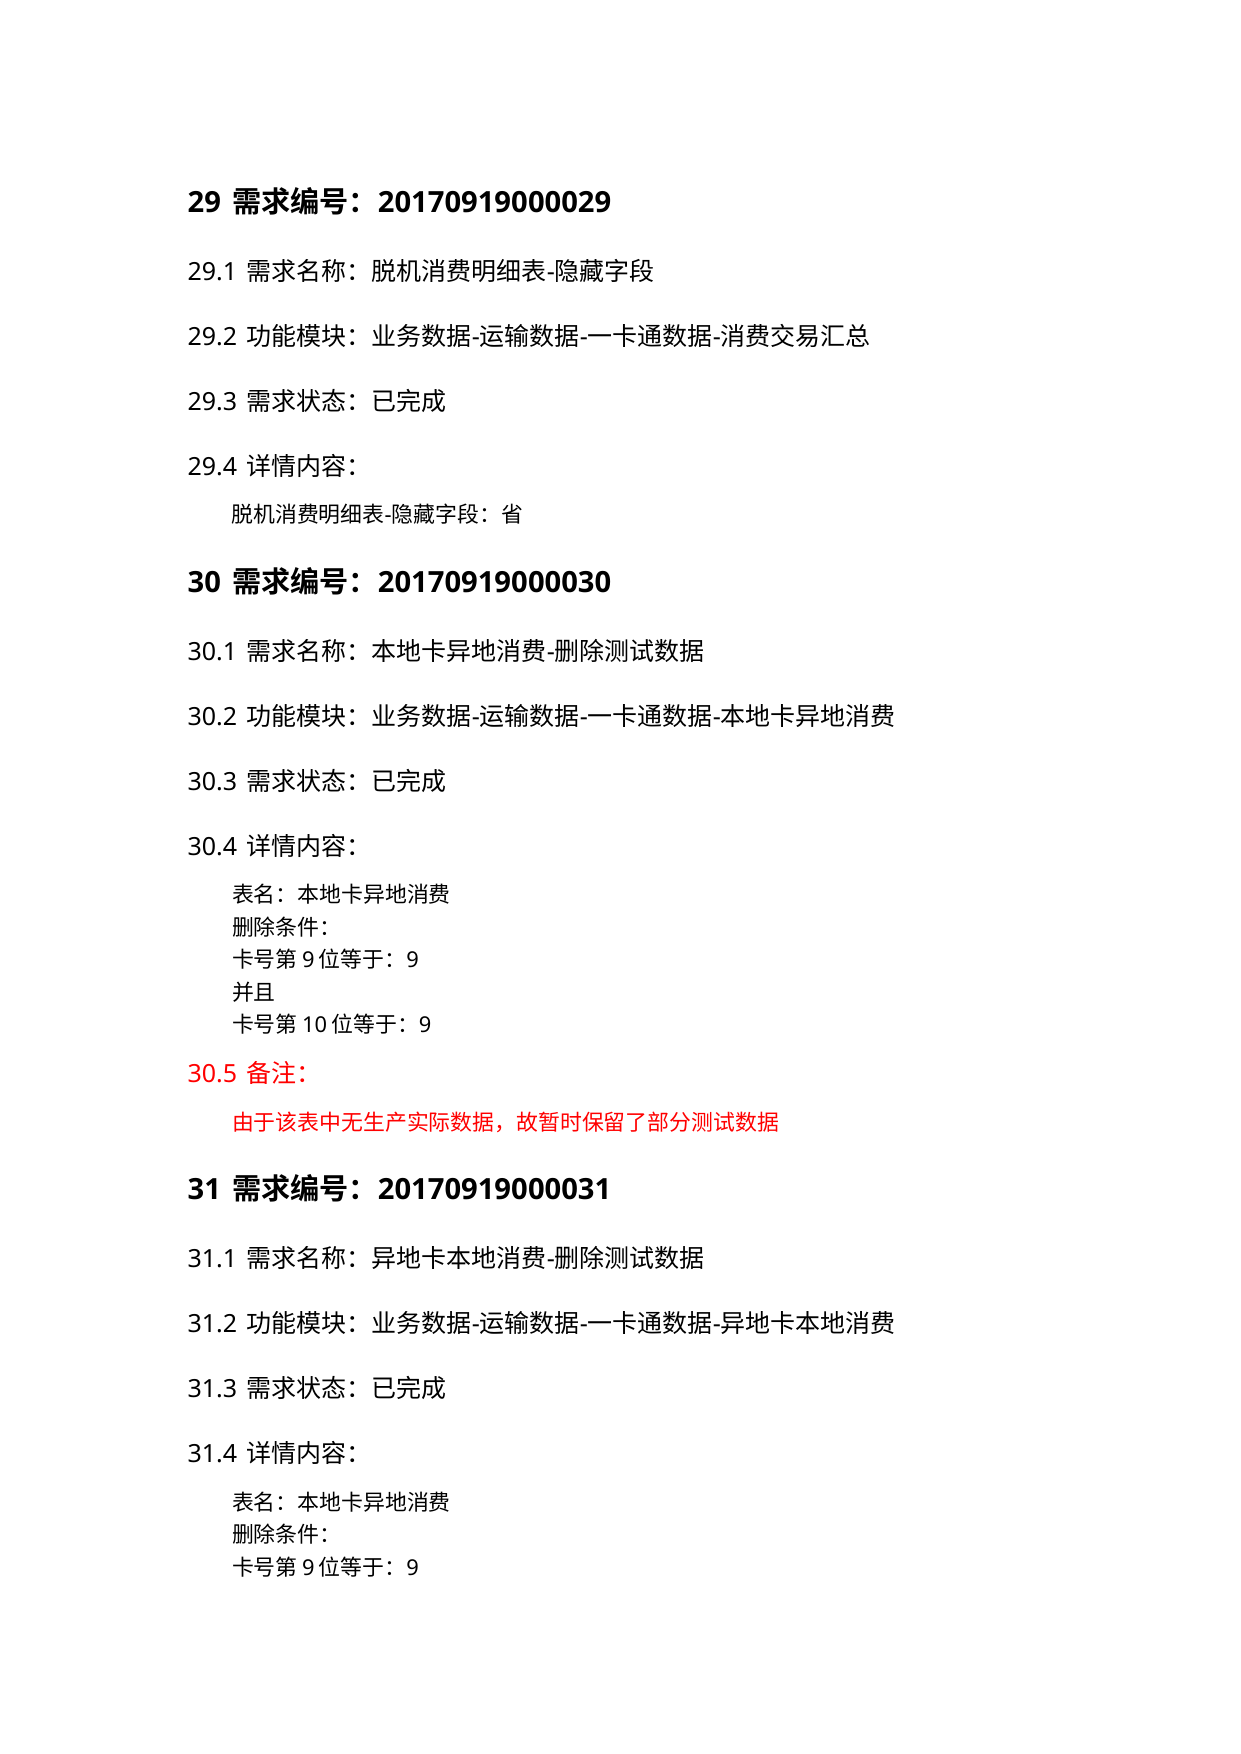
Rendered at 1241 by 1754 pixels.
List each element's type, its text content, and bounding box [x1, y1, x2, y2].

list 卡号第9位等于：9 [232, 942, 1053, 974]
list 由于该表中无生产实际数据，故暂时保留了部分测试数据 [232, 1104, 1053, 1137]
list 需求编号：20170919000029 [187, 162, 1053, 224]
list 表名：本地卡异地消费 [232, 877, 1053, 909]
list 详情内容： [187, 432, 1053, 497]
list 详情内容： [187, 812, 1053, 877]
list 需求名称：异地卡本地消费-删除测试数据 [187, 1224, 1053, 1289]
list 删除条件： [232, 909, 1053, 942]
list 卡号第9位等于：9 [232, 1549, 1053, 1582]
list 表名：本地卡异地消费 [232, 1484, 1053, 1517]
list 功能模块：业务数据-运输数据-一卡通数据-本地卡异地消费 [187, 682, 1053, 747]
list 需求状态：已完成 [187, 367, 1053, 432]
list 并且 [232, 974, 1053, 1007]
list 备注： [187, 1039, 1053, 1104]
list 需求名称：本地卡异地消费-删除测试数据 [187, 617, 1053, 682]
list 卡号第10位等于：9 [232, 1007, 1053, 1039]
list 需求状态：已完成 [187, 1354, 1053, 1419]
list 详情内容： [187, 1419, 1053, 1484]
list 需求编号：20170919000030 [187, 542, 1053, 604]
list 功能模块：业务数据-运输数据-一卡通数据-消费交易汇总 [187, 302, 1053, 367]
list 需求编号：20170919000031 [187, 1149, 1053, 1212]
list 需求名称：脱机消费明细表-隐藏字段 [187, 237, 1053, 302]
text 脱机消费明细表-隐藏字段：省 [187, 497, 1053, 529]
list 删除条件： [232, 1517, 1053, 1549]
list 功能模块：业务数据-运输数据-一卡通数据-异地卡本地消费 [187, 1289, 1053, 1354]
list 需求状态：已完成 [187, 747, 1053, 812]
